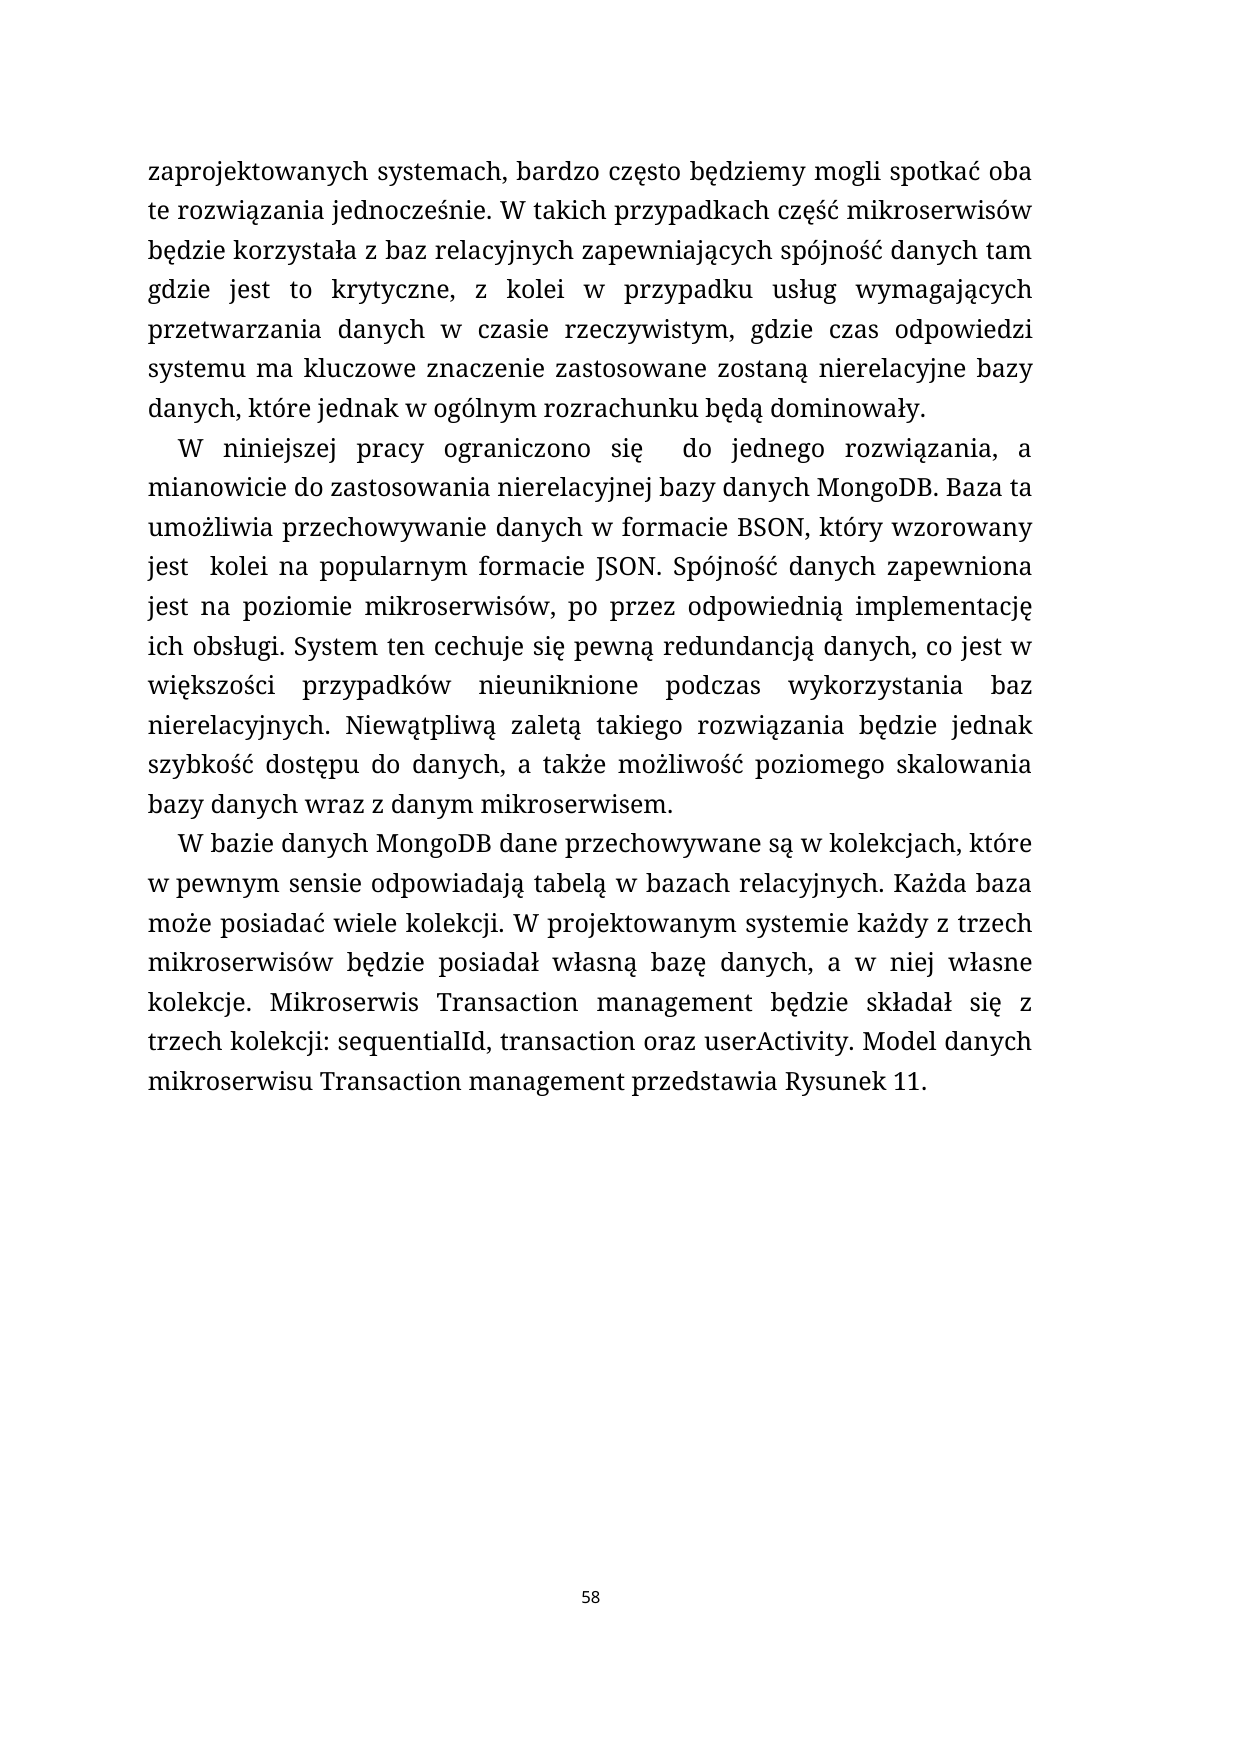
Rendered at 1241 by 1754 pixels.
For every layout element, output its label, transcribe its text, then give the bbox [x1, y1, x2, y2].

text W niniejszej pracy ograniczono się do jednego rozwiązania, a mianowicie do zastosowania nierelacyjnej bazy danych MongoDB. Baza ta umożliwia przechowywanie danych w formacie BSON, który wzorowany jest kolei na popularnym formacie JSON. Spójność danych zapewniona jest na poziomie mikroserwisów, po przez odpowiednią implementację ich obsługi. System ten cechuje się pewną redundancją danych, co jest w większości przypadków nieuniknione podczas wykorzystania baz nierelacyjnych. Niewątpliwą zaletą takiego rozwiązania będzie jednak szybkość dostępu do danych, a także możliwość poziomego skalowania bazy danych wraz z danym mikroserwisem. [148, 425, 1033, 821]
text W bazie danych MongoDB dane przechowywane są w kolekcjach, które w pewnym sensie odpowiadają tabelą w bazach relacyjnych. Każda baza może posiadać wiele kolekcji. W projektowanym systemie każdy z trzech mikroserwisów będzie posiadał własną bazę danych, a w niej własne kolekcje. Mikroserwis Transaction management będzie składał się z trzech kolekcji: sequentialId, transaction oraz userActivity. Model danych mikroserwisu Transaction management przedstawia Rysunek 11. [148, 821, 1033, 1098]
